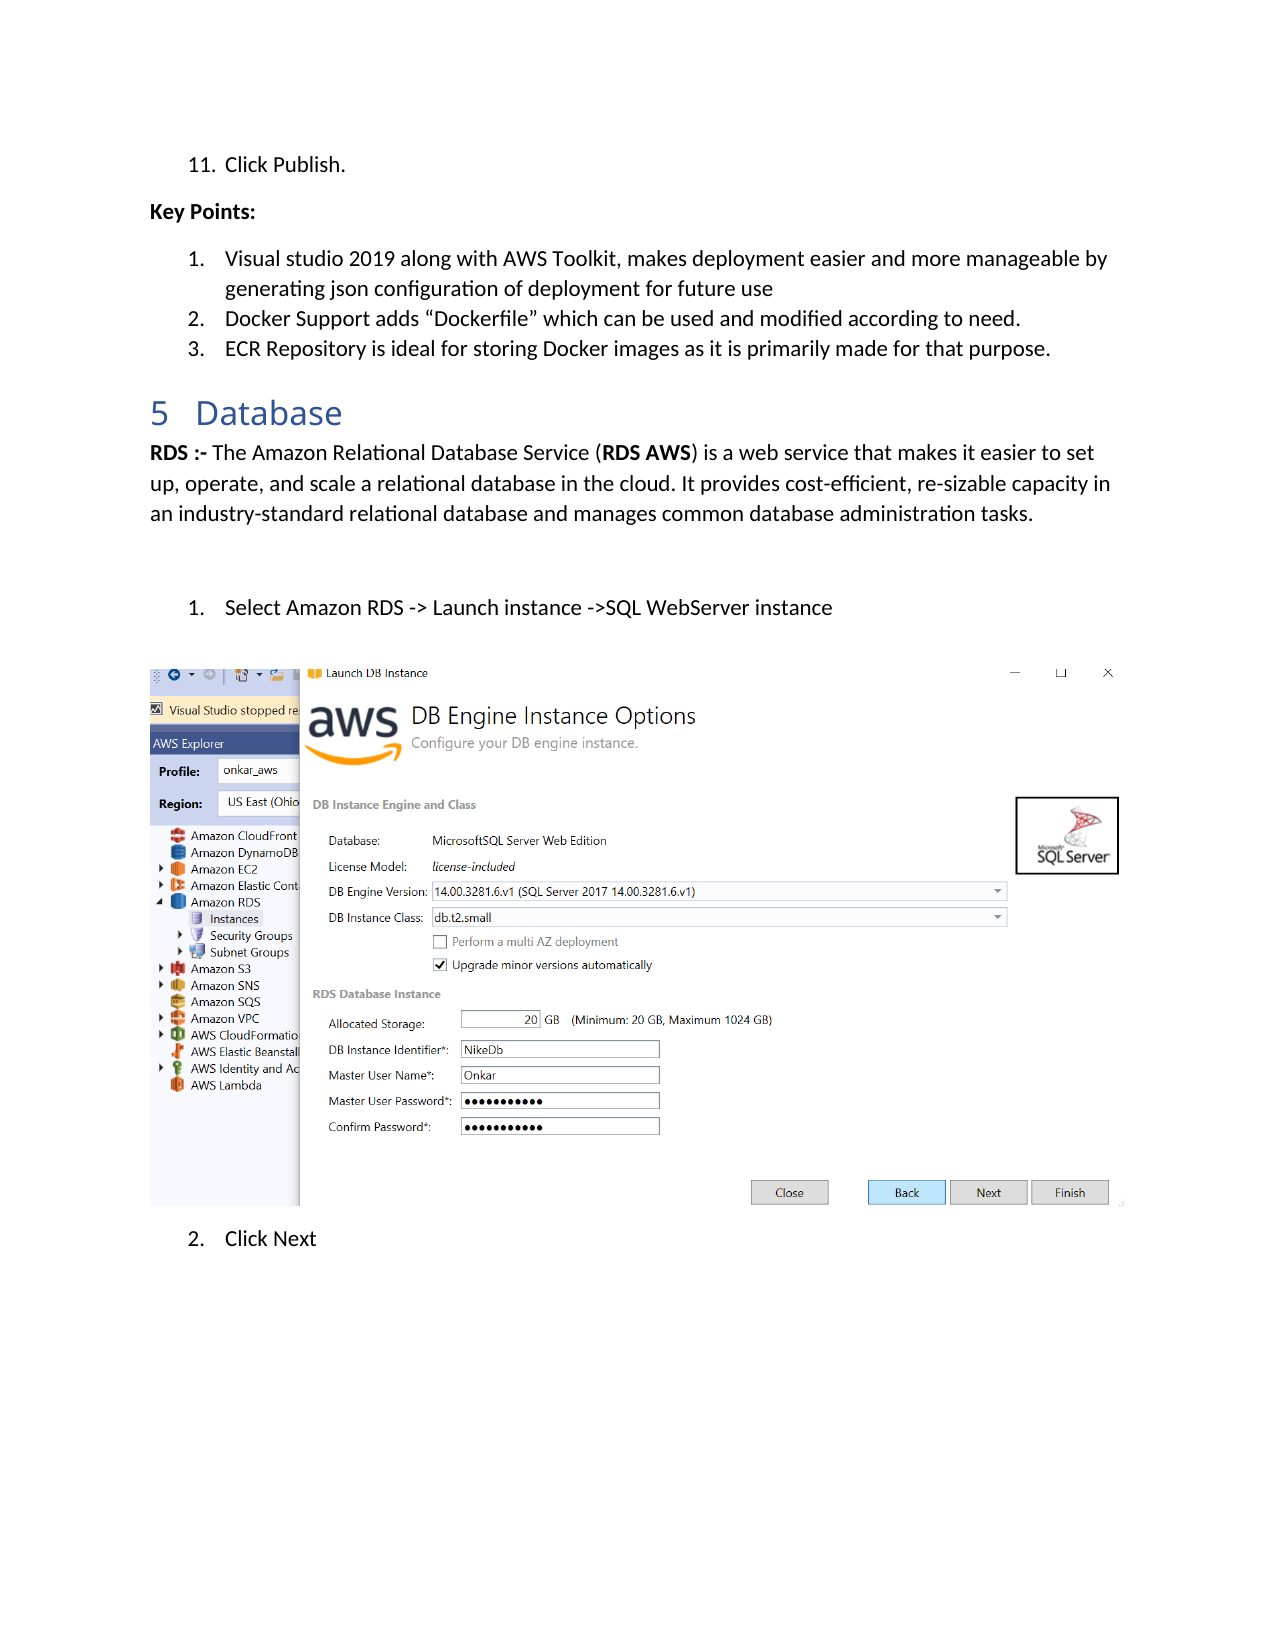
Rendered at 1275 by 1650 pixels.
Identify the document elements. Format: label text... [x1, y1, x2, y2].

list ECR Repository is ideal for storing Docker images as it is primarily made for that purpose. [187, 334, 1125, 362]
list Click Next [187, 1224, 1125, 1252]
text RDS :- The Amazon Relational Database Service (RDS AWS) is a web service that makes it easier to set up, operate, and scale a relational database in the cloud. It provides cost-efficient, re-sizable capacity in an industry-standard relational database and manages common database administration tasks. [150, 438, 1125, 527]
list Visual studio 2019 along with AWS Toolkit, makes deployment easier and more manageable by generating json configuration of deployment for future use [187, 244, 1125, 302]
list Select Amazon RDS -> Launch instance ->SQL WebServer instance [187, 593, 1125, 621]
list Docker Support adds “Dockerfile” which can be used and modified according to need. [187, 304, 1125, 332]
text Key Points: [150, 197, 1125, 225]
picture [150, 669, 1125, 1206]
list Click Publish. [187, 150, 1125, 178]
subtitle Database [150, 389, 1125, 435]
